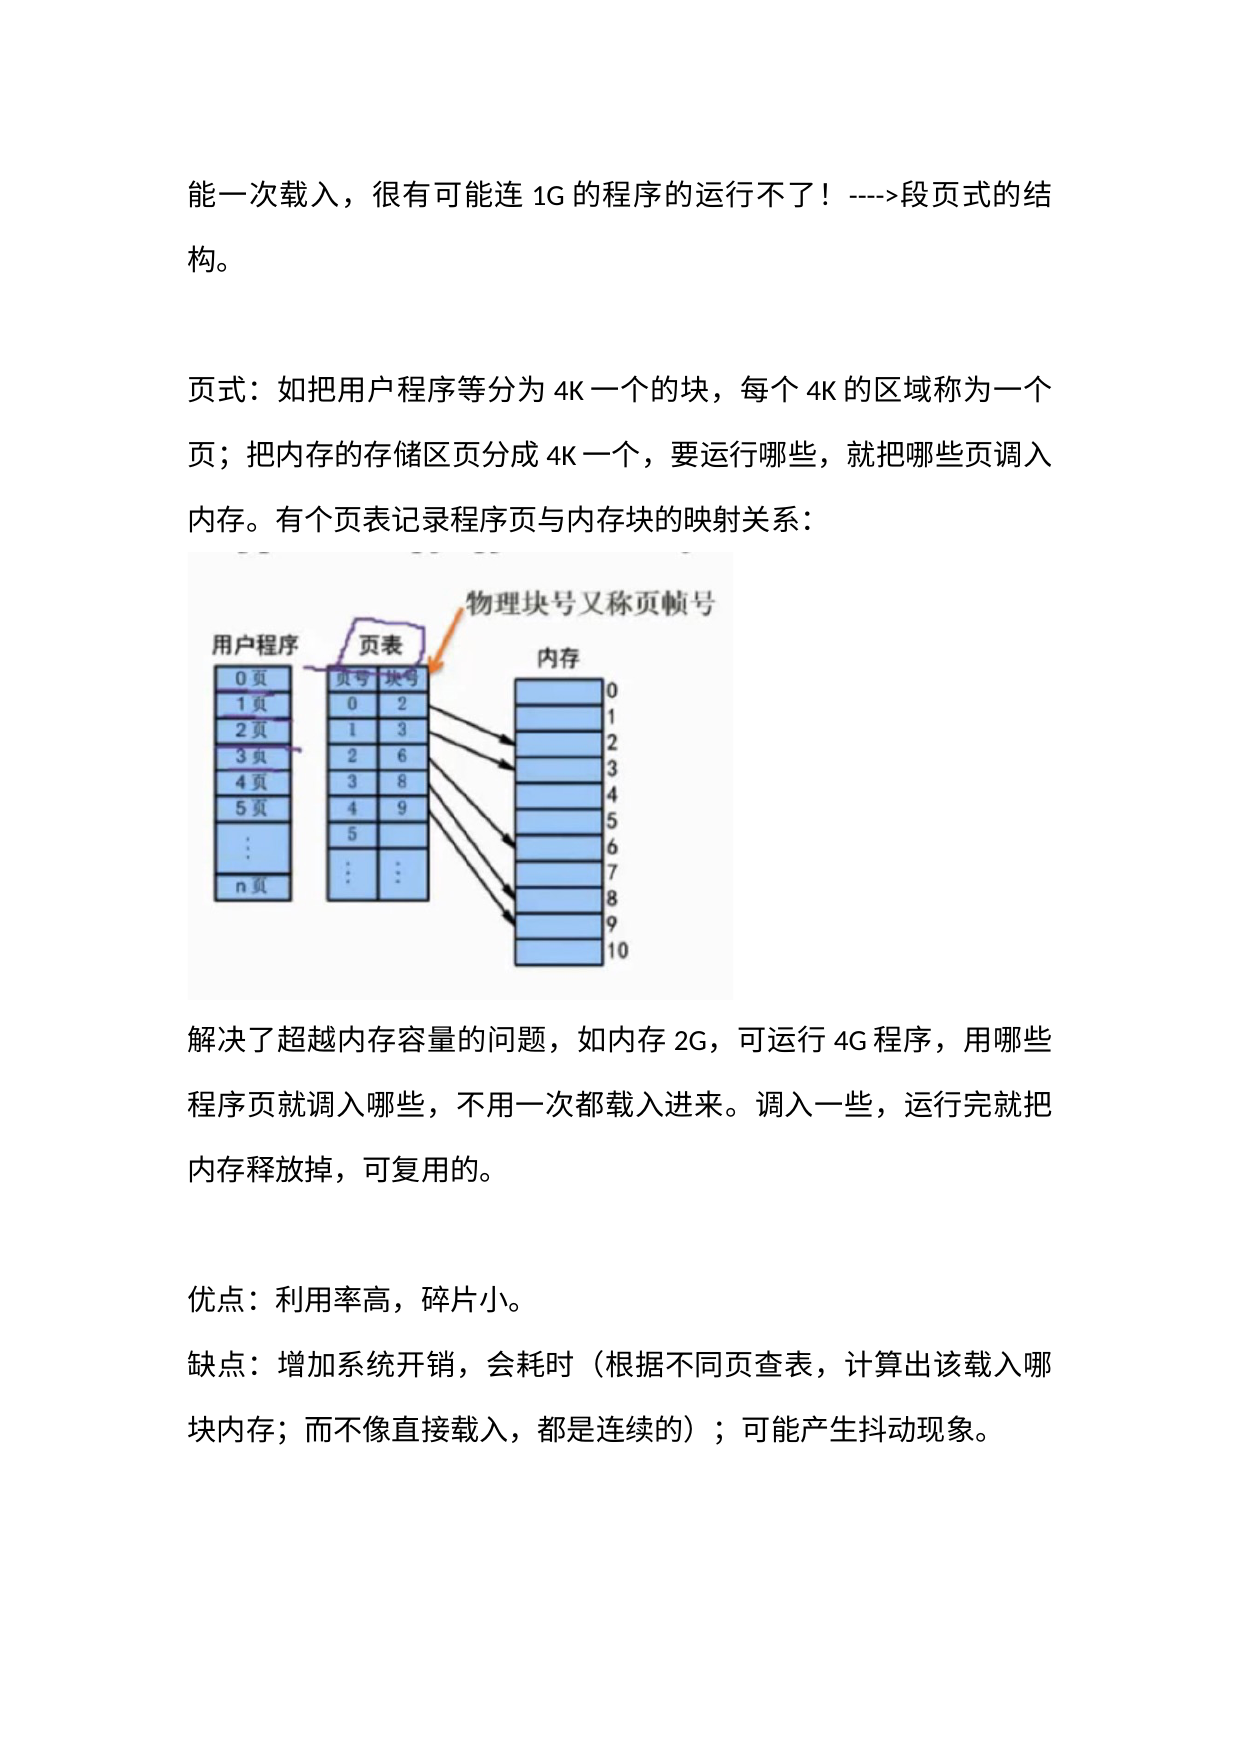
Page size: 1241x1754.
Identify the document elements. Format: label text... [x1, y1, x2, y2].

text 优点：利用率高，碎片小。 [187, 1267, 1053, 1332]
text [187, 162, 1053, 292]
text 页式：如把用户程序等分为4K一个的块，每个4K的区域称为一个页；把内存的存储区页分成4K一个，要运行哪些，就把哪些页调入内存。有个页表记录程序页与内存块的映射关系： [187, 357, 1053, 552]
picture [187, 552, 734, 1000]
text 缺点：增加系统开销，会耗时（根据不同页查表，计算出该载入哪块内存；而不像直接载入，都是连续的）；可能产生抖动现象。 [187, 1332, 1053, 1462]
text 解决了超越内存容量的问题，如内存2G，可运行4G程序，用哪些程序页就调入哪些，不用一次都载入进来。调入一些，运行完就把内存释放掉，可复用的。 [187, 1007, 1053, 1202]
